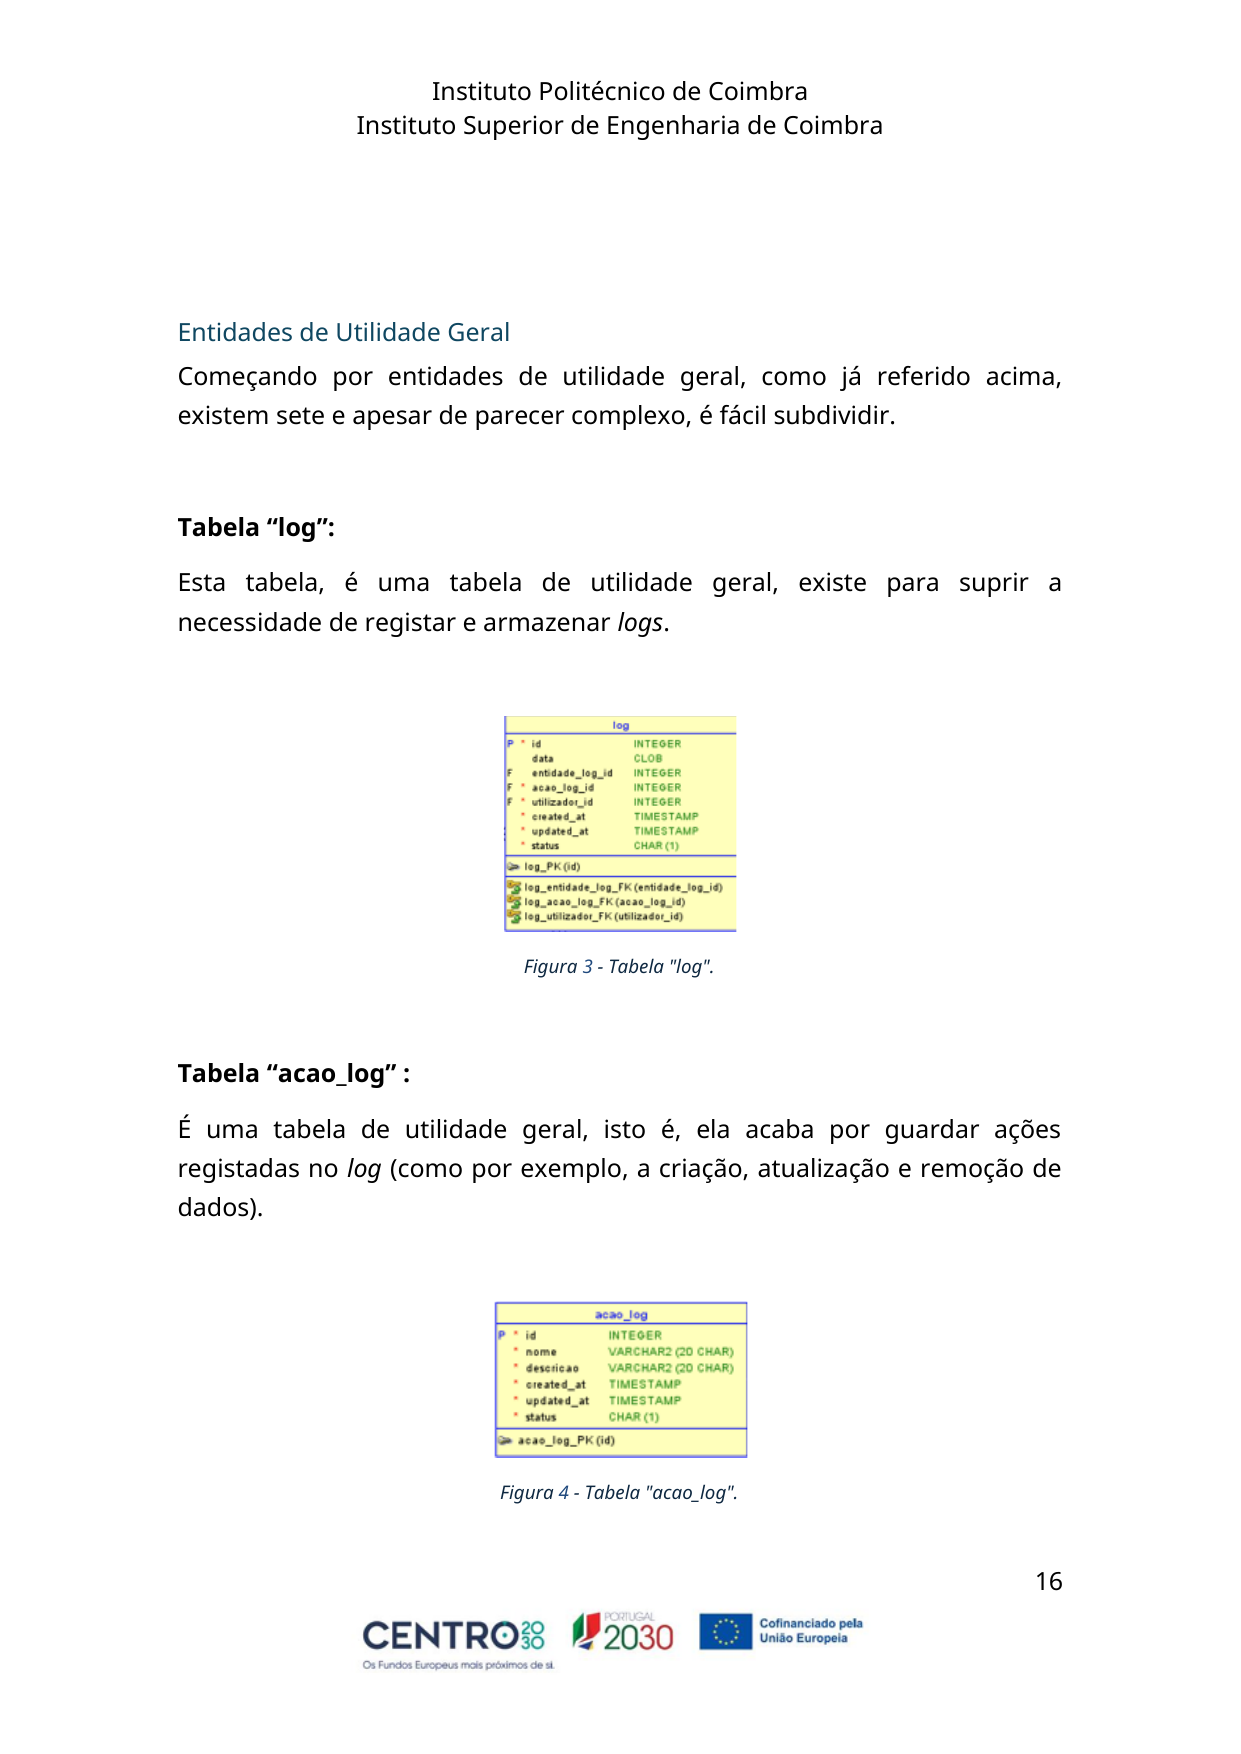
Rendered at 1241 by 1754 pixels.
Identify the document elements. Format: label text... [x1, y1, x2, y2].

text Começando por entidades de utilidade geral, como já referido acima, existem sete e apesar de parecer complexo, é fácil subdividir. [177, 358, 1063, 432]
text É uma tabela de utilidade geral, isto é, ela acaba por guardar ações registadas no log (como por exemplo, a criação, atualização e remoção de dados). [177, 1111, 1063, 1224]
text Tabela “acao_log” : [177, 1056, 1063, 1089]
subtitle Entidades de Utilidade Geral [177, 315, 1063, 349]
picture [492, 1301, 748, 1458]
picture [349, 1597, 891, 1681]
text Tabela “log”: [177, 509, 1063, 543]
text Esta tabela, é uma tabela de utilidade geral, existe para suprir a necessidade de registar e armazenar logs. [177, 565, 1063, 638]
picture [503, 716, 737, 932]
